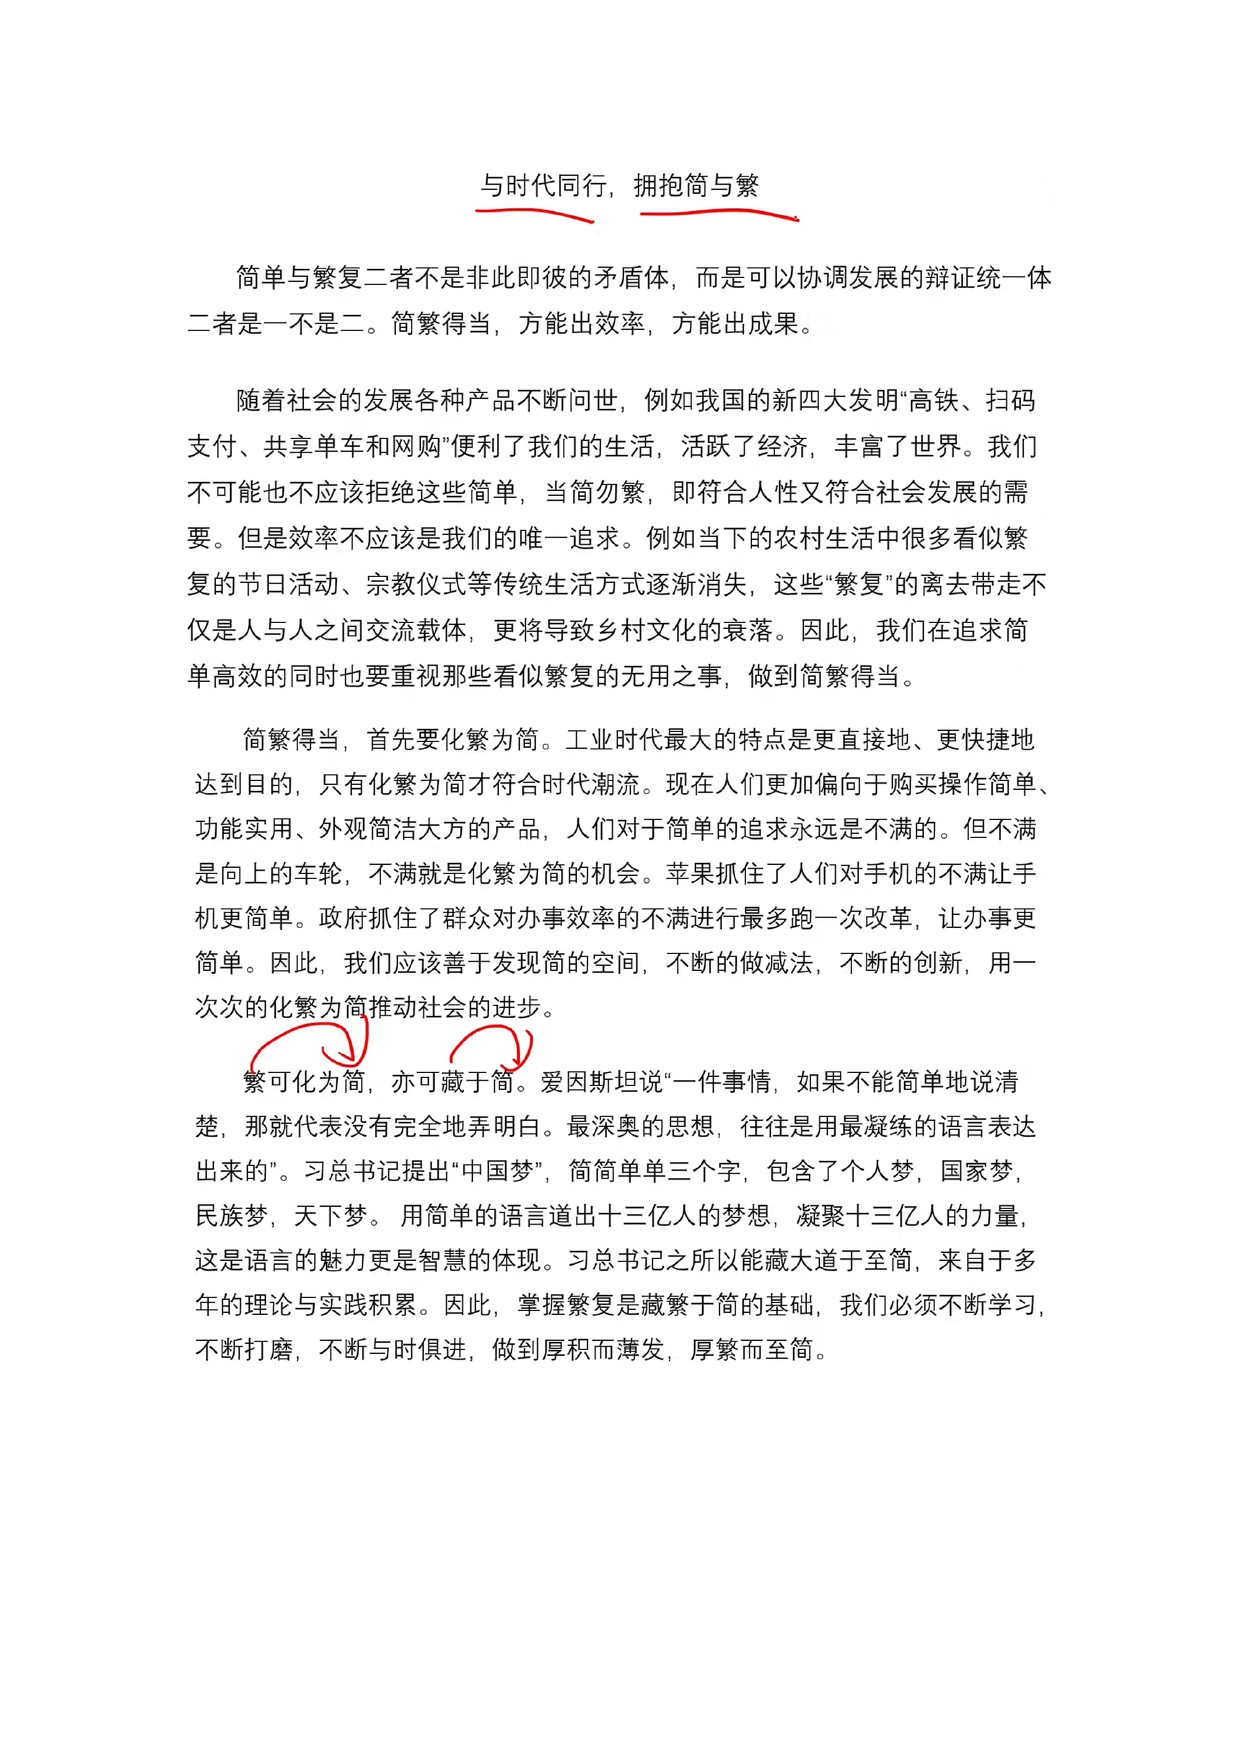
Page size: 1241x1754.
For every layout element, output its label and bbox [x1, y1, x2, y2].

picture [187, 714, 1052, 1363]
picture [187, 162, 1052, 706]
